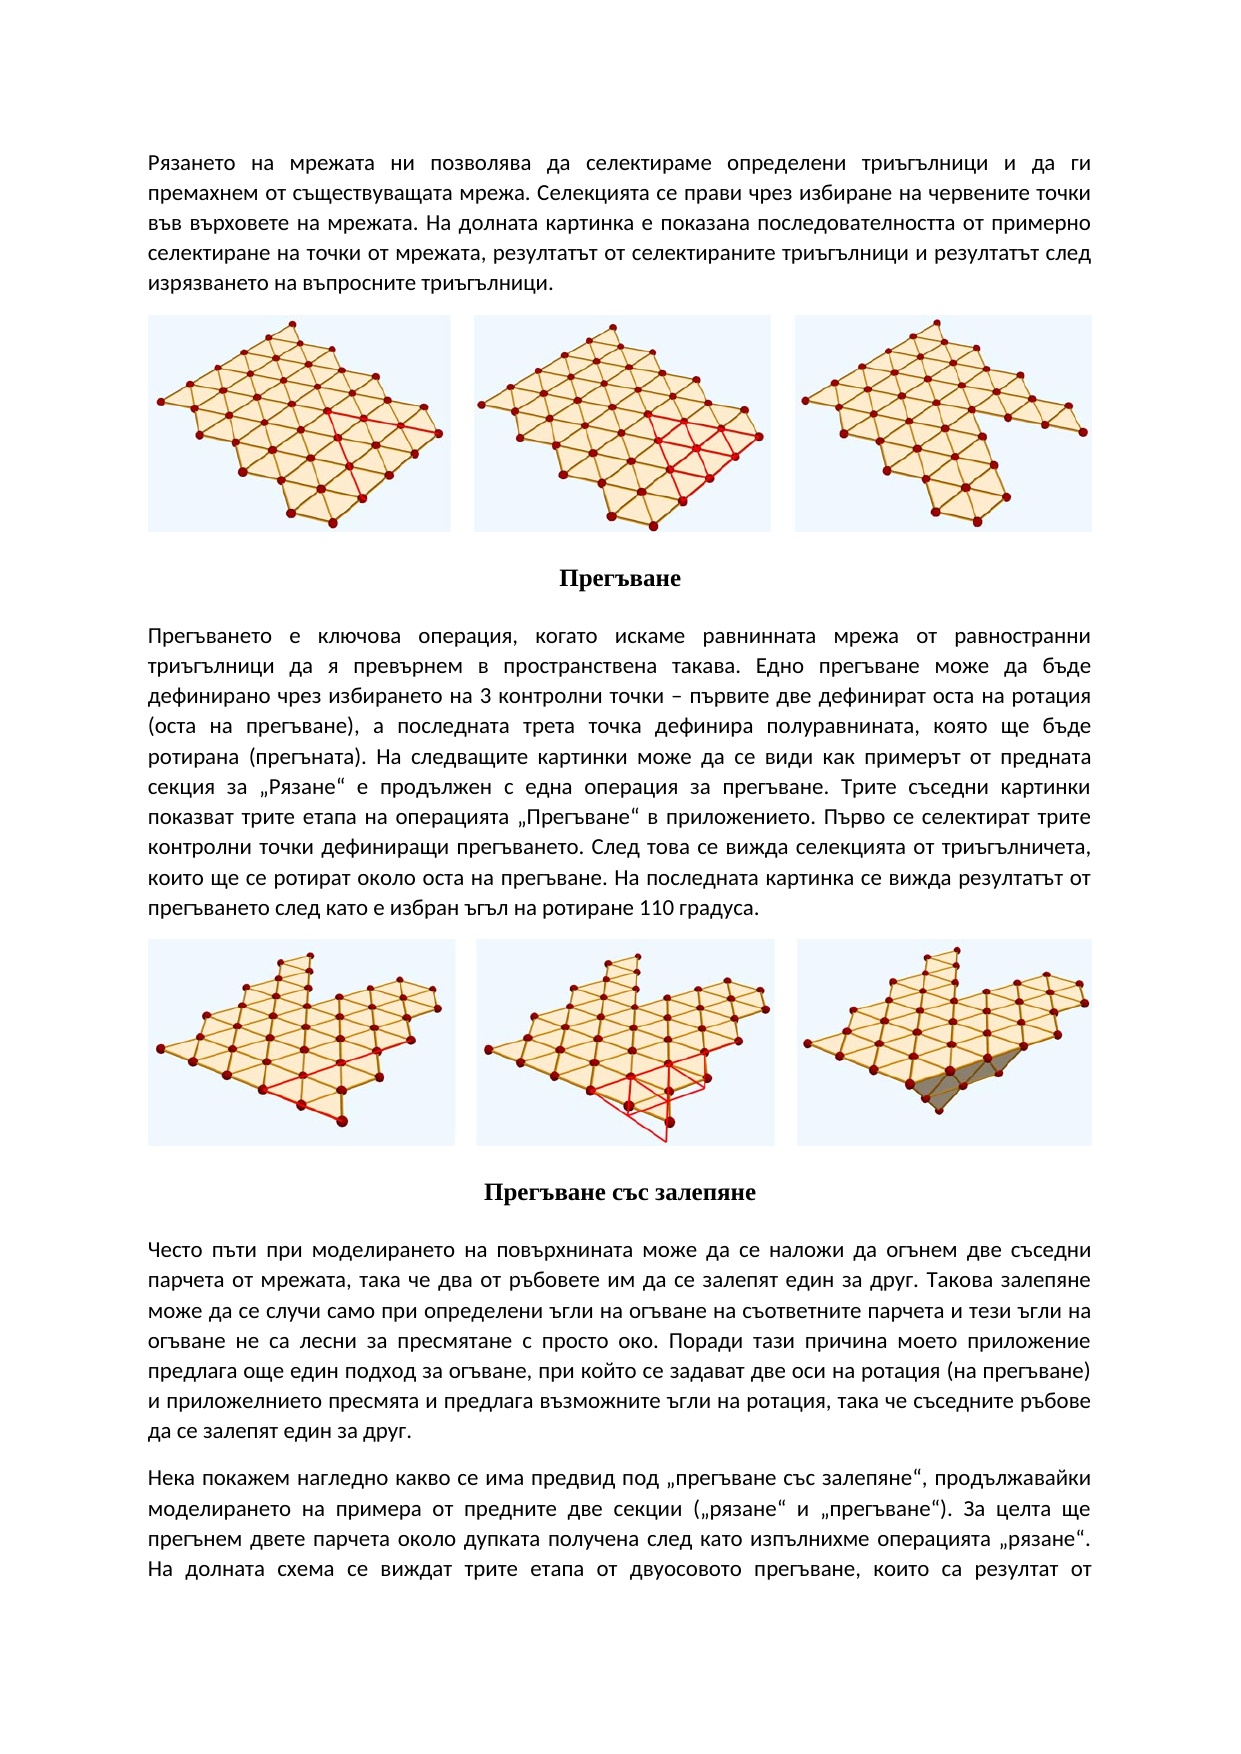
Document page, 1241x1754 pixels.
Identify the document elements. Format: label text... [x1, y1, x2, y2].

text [148, 1463, 1093, 1582]
text Често пъти при моделирането на повърхнината може да се наложи да огънем две съседни парчета от мрежата, така че два от ръбовете им да се залепят един за друг. Такова залепяне може да се случи само при определени ъгли на огъване на съответните парчета и тези ъгли на огъване не са лесни за пресмятане с просто око. Поради тази причина моето приложение предлага още един подход за огъване, при който се задават две оси на ротация (на прегъване) и приложелнието пресмята и предлага възможните ъгли на ротация, така че съседните ръбове да се залепят един за друг. [148, 1235, 1093, 1444]
subtitle Прегъване със залепяне [148, 1177, 1093, 1206]
subtitle Прегъване [148, 563, 1093, 592]
picture [148, 315, 1092, 532]
text Рязането на мрежата ни позволява да селектираме определени триъгълници и да ги премахнем от съществуващата мрежа. Селекцията се прави чрез избиране на червените точки във върховете на мрежата. На долната картинка е показана последователността от примерно селектиране на точки от мрежата, резултатът от селектираните триъгълници и резултатът след изрязването на въпросните триъгълници. [148, 148, 1093, 296]
text Прегъването е ключова операция, когато искаме равнинната мрежа от равностранни триъгълници да я превърнем в пространствена такава. Едно прегъване може да бъде дефинирано чрез избирането на 3 контролни точки – първите две дефинират оста на ротация (оста на прегъване), а последната трета точка дефинира полуравнината, която ще бъде ротирана (прегъната). На следващите картинки може да се види как примерът от предната секция за „Рязане“ е продължен с една операция за прегъване. Трите съседни картинки показват трите етапа на операцията „Прегъване“ в приложението. Първо се селектират трите контролни точки дефиниращи прегъването. След това се вижда селекцията от триъгълничета, които ще се ротират около оста на прегъване. На последната картинка се вижда резултатът от прегъването след като е избран ъгъл на ротиране 110 градуса. [148, 621, 1093, 921]
picture [148, 939, 1092, 1146]
